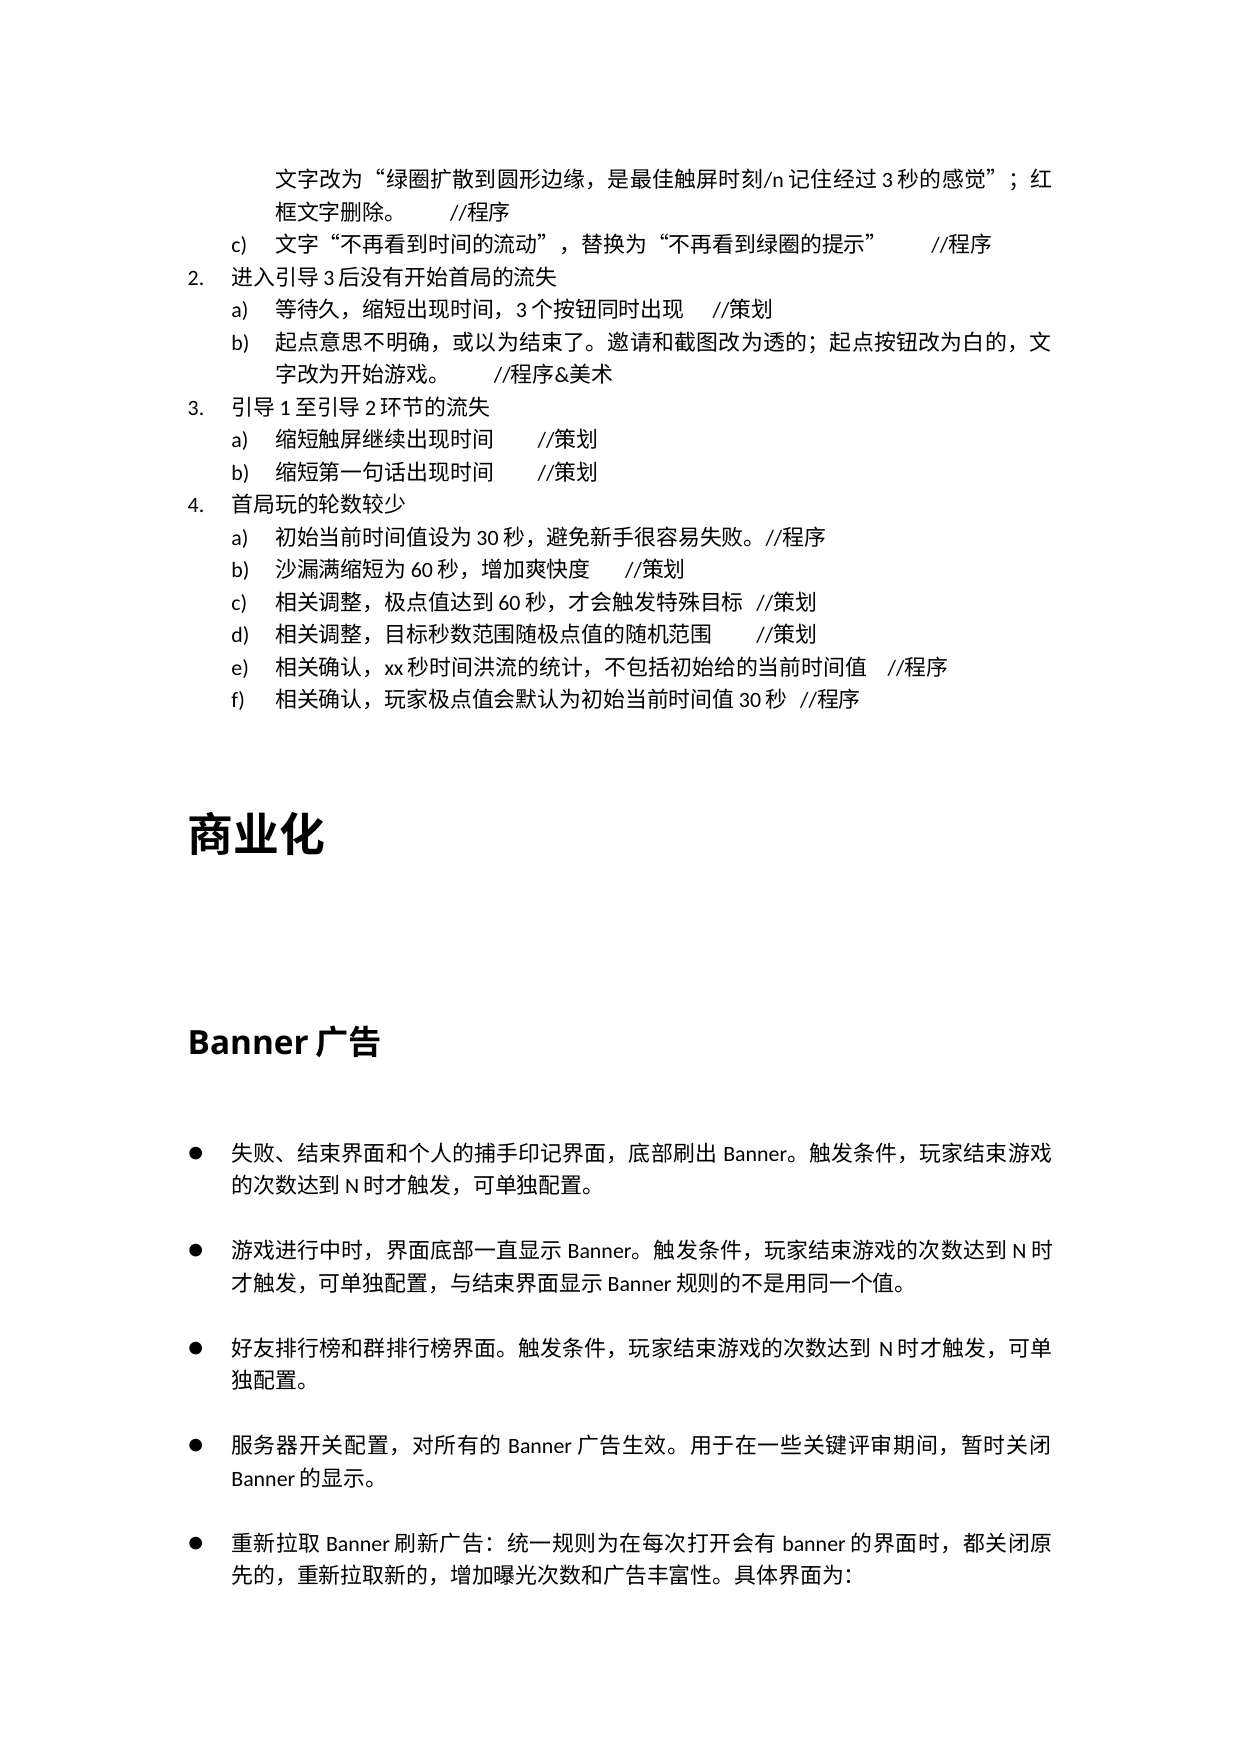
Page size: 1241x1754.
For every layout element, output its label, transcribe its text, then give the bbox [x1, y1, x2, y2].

list 起点意思不明确，或以为结束了。邀请和截图改为透的；起点按钮改为白的，文字改为开始游戏。 //程序&美术 [231, 324, 1053, 389]
list 文字“不再看到时间的流动”，替换为“不再看到绿圈的提示” //程序 [231, 227, 1053, 259]
list 沙漏满缩短为60秒，增加爽快度 //策划 [231, 552, 1053, 584]
list 相关调整，目标秒数范围随极点值的随机范围 //策划 [231, 617, 1053, 649]
list 进入引导3后没有开始首局的流失 [187, 259, 1053, 292]
list 相关确认，xx秒时间洪流的统计，不包括初始给的当前时间值 //程序 [231, 649, 1053, 682]
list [231, 162, 1053, 227]
list 好友排行榜和群排行榜界面。触发条件，玩家结束游戏的次数达到N时才触发，可单独配置。 [187, 1330, 1053, 1395]
subtitle 商业化 [187, 782, 1053, 880]
list 失败、结束界面和个人的捕手印记界面，底部刷出Banner。触发条件，玩家结束游戏的次数达到N时才触发，可单独配置。 [187, 1135, 1053, 1200]
subtitle Banner广告 [187, 1008, 1053, 1073]
list 重新拉取Banner刷新广告：统一规则为在每次打开会有banner的界面时，都关闭原先的，重新拉取新的，增加曝光次数和广告丰富性。具体界面为： [187, 1525, 1053, 1590]
list 首局玩的轮数较少 [187, 487, 1053, 519]
list 引导1至引导2环节的流失 [187, 389, 1053, 422]
list 服务器开关配置，对所有的Banner广告生效。用于在一些关键评审期间，暂时关闭Banner的显示。 [187, 1428, 1053, 1493]
list 相关调整，极点值达到60秒，才会触发特殊目标 //策划 [231, 584, 1053, 617]
list 缩短触屏继续出现时间 //策划 [231, 422, 1053, 454]
list 缩短第一句话出现时间 //策划 [231, 454, 1053, 487]
list 游戏进行中时，界面底部一直显示Banner。触发条件，玩家结束游戏的次数达到N时才触发，可单独配置，与结束界面显示Banner规则的不是用同一个值。 [187, 1233, 1053, 1298]
list 初始当前时间值设为30秒，避免新手很容易失败。//程序 [231, 519, 1053, 552]
list 相关确认，玩家极点值会默认为初始当前时间值30秒 //程序 [231, 682, 1053, 714]
list 等待久，缩短出现时间，3个按钮同时出现 //策划 [231, 292, 1053, 324]
